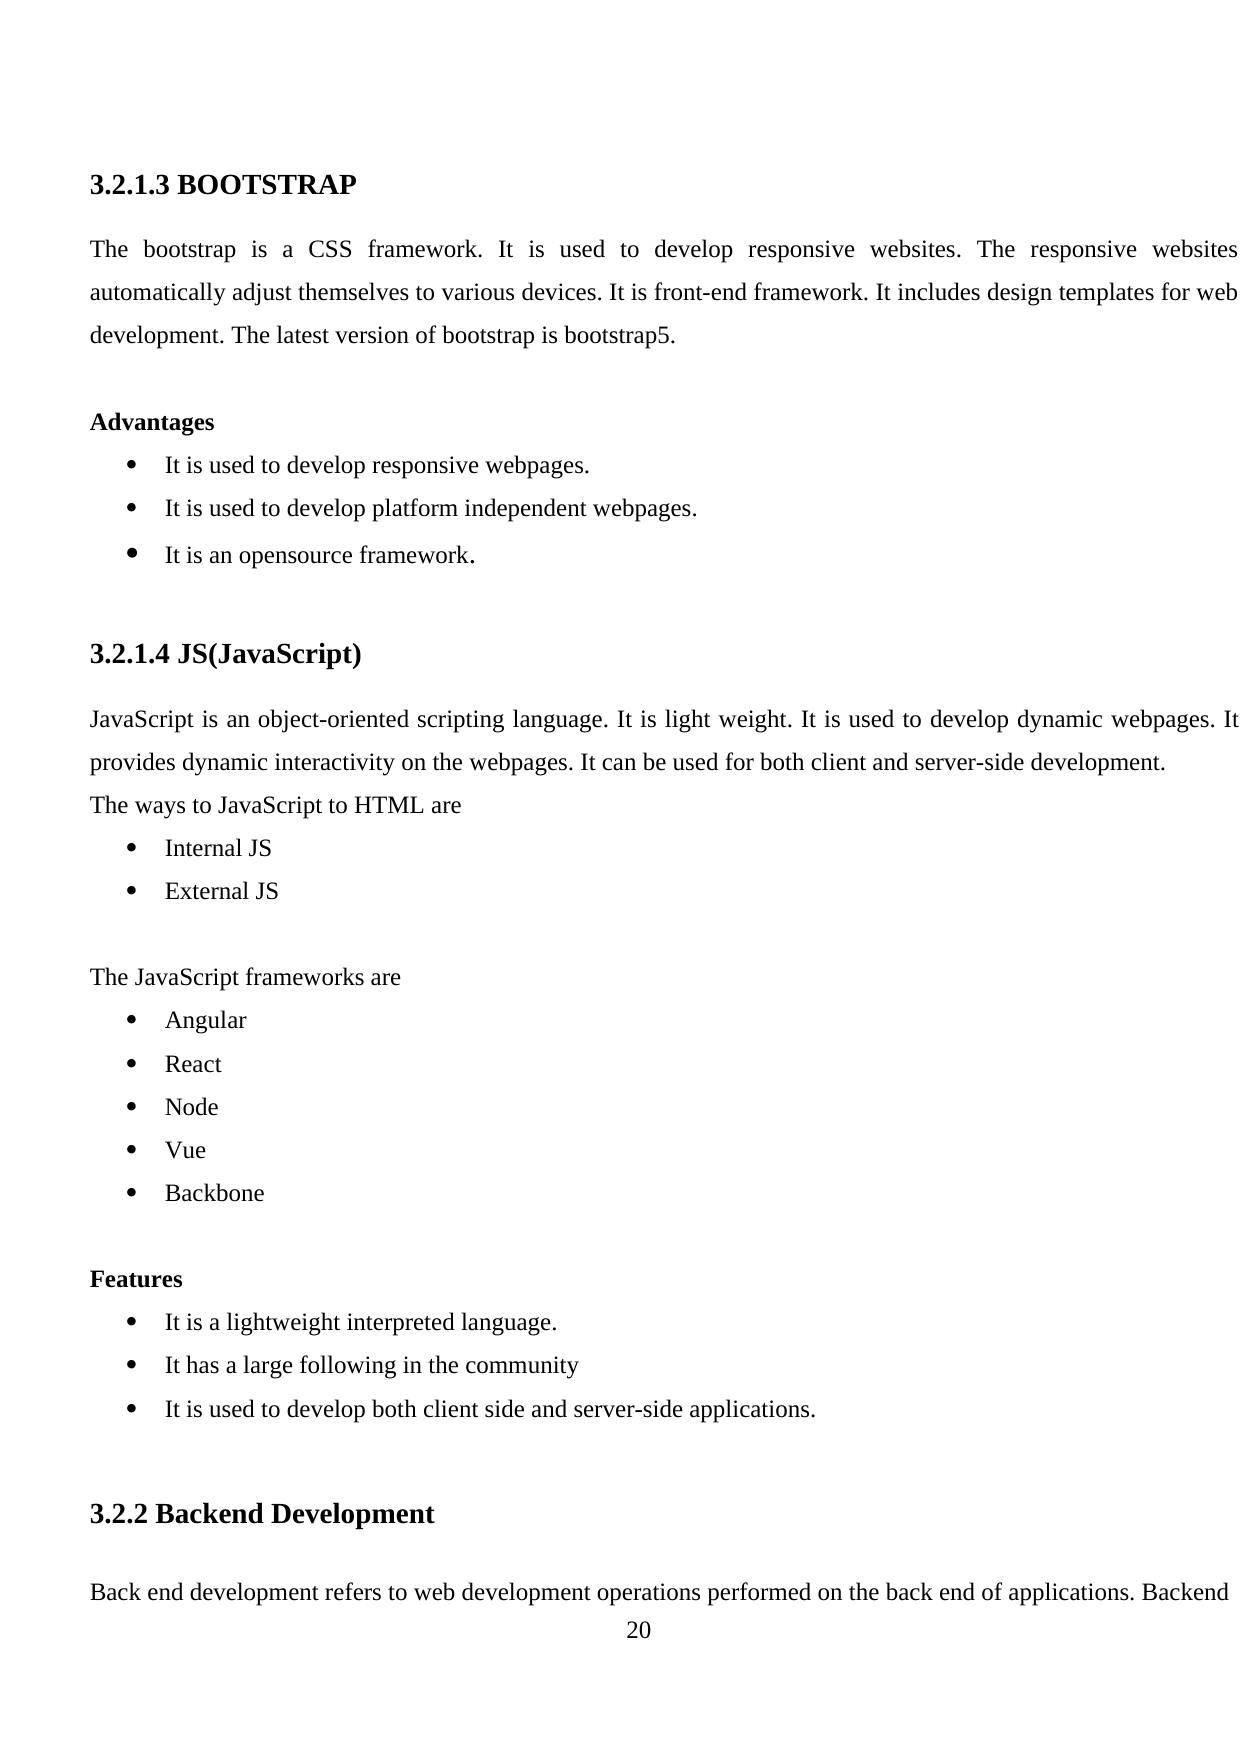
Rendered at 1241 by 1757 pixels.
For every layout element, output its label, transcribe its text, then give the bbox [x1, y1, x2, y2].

list Node [127, 1092, 1240, 1121]
list It is used to develop responsive webpages. [127, 450, 1240, 478]
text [89, 1577, 1240, 1606]
text 3.2.1.4 JS(JavaScript) [89, 637, 1240, 670]
text Advantages [89, 407, 1240, 435]
text The bootstrap is a CSS framework. It is used to develop responsive websites. The responsive websites automatically adjust themselves to various devices. It is front-end framework. It includes design templates for web development. The latest version of bootstrap is bootstrap5. [89, 234, 1240, 349]
text 3.2.1.3 BOOTSTRAP [89, 167, 1240, 201]
list It is used to develop both client side and server-side applications. [127, 1394, 1240, 1422]
list React [127, 1049, 1240, 1077]
list It has a large following in the community [127, 1351, 1240, 1379]
text JavaScript is an object-oriented scripting language. It is light weight. It is used to develop dynamic webpages. It provides dynamic interactivity on the webpages. It can be used for both client and server-side development. [89, 704, 1240, 776]
list It is an opensource framework. [127, 536, 1240, 570]
text Features [89, 1264, 1240, 1293]
list Angular [127, 1006, 1240, 1034]
text The ways to JavaScript to HTML are [89, 790, 1240, 819]
text 3.2.2 Backend Development [89, 1497, 1240, 1530]
list Vue [127, 1135, 1240, 1164]
list External JS [127, 876, 1240, 905]
list It is a lightweight interpreted language. [127, 1307, 1240, 1336]
list Backbone [127, 1178, 1240, 1207]
text The JavaScript frameworks are [89, 962, 1240, 991]
list It is used to develop platform independent webpages. [127, 493, 1240, 522]
list Internal JS [127, 833, 1240, 862]
